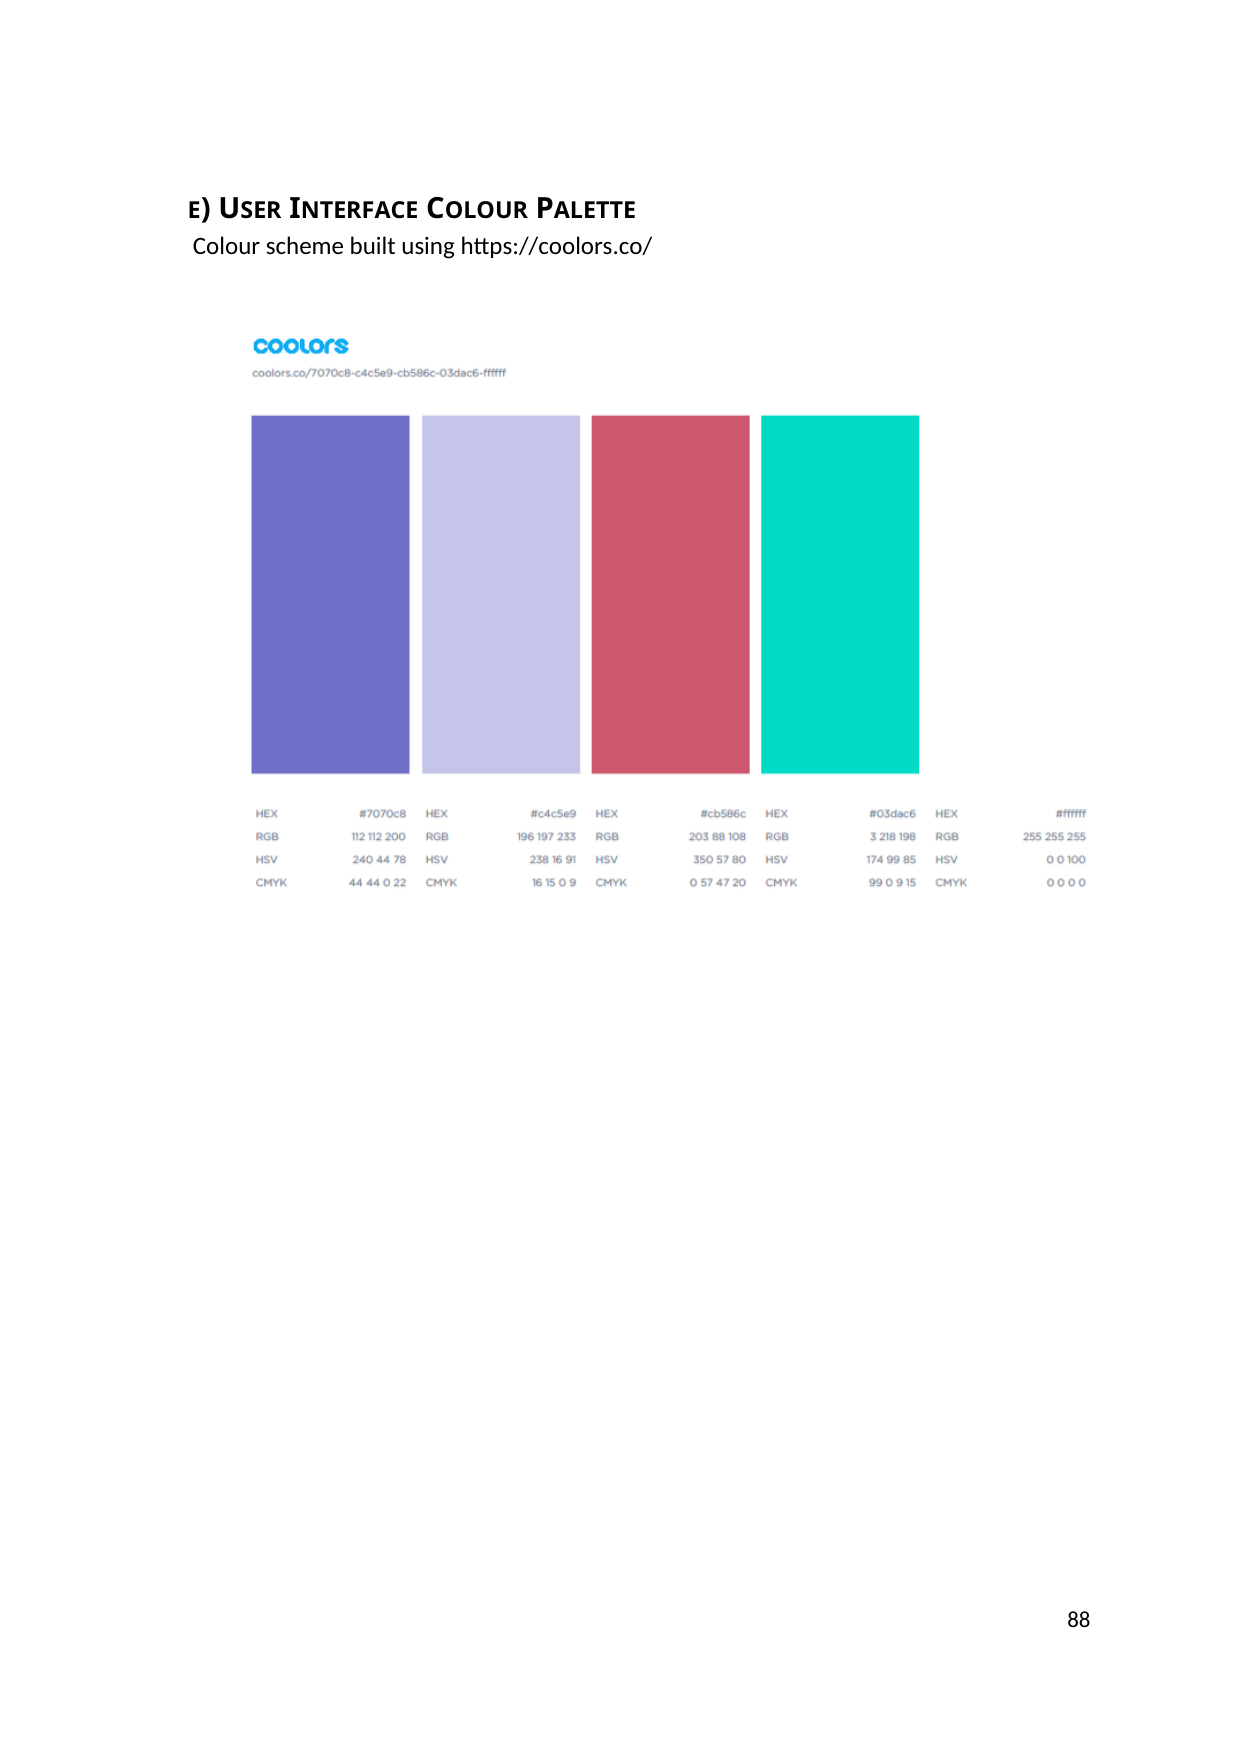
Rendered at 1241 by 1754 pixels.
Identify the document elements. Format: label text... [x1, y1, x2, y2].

subtitle e) User Interface Colour Palette [187, 187, 1090, 227]
text Colour scheme built using https://coolors.co/ [187, 230, 1090, 261]
